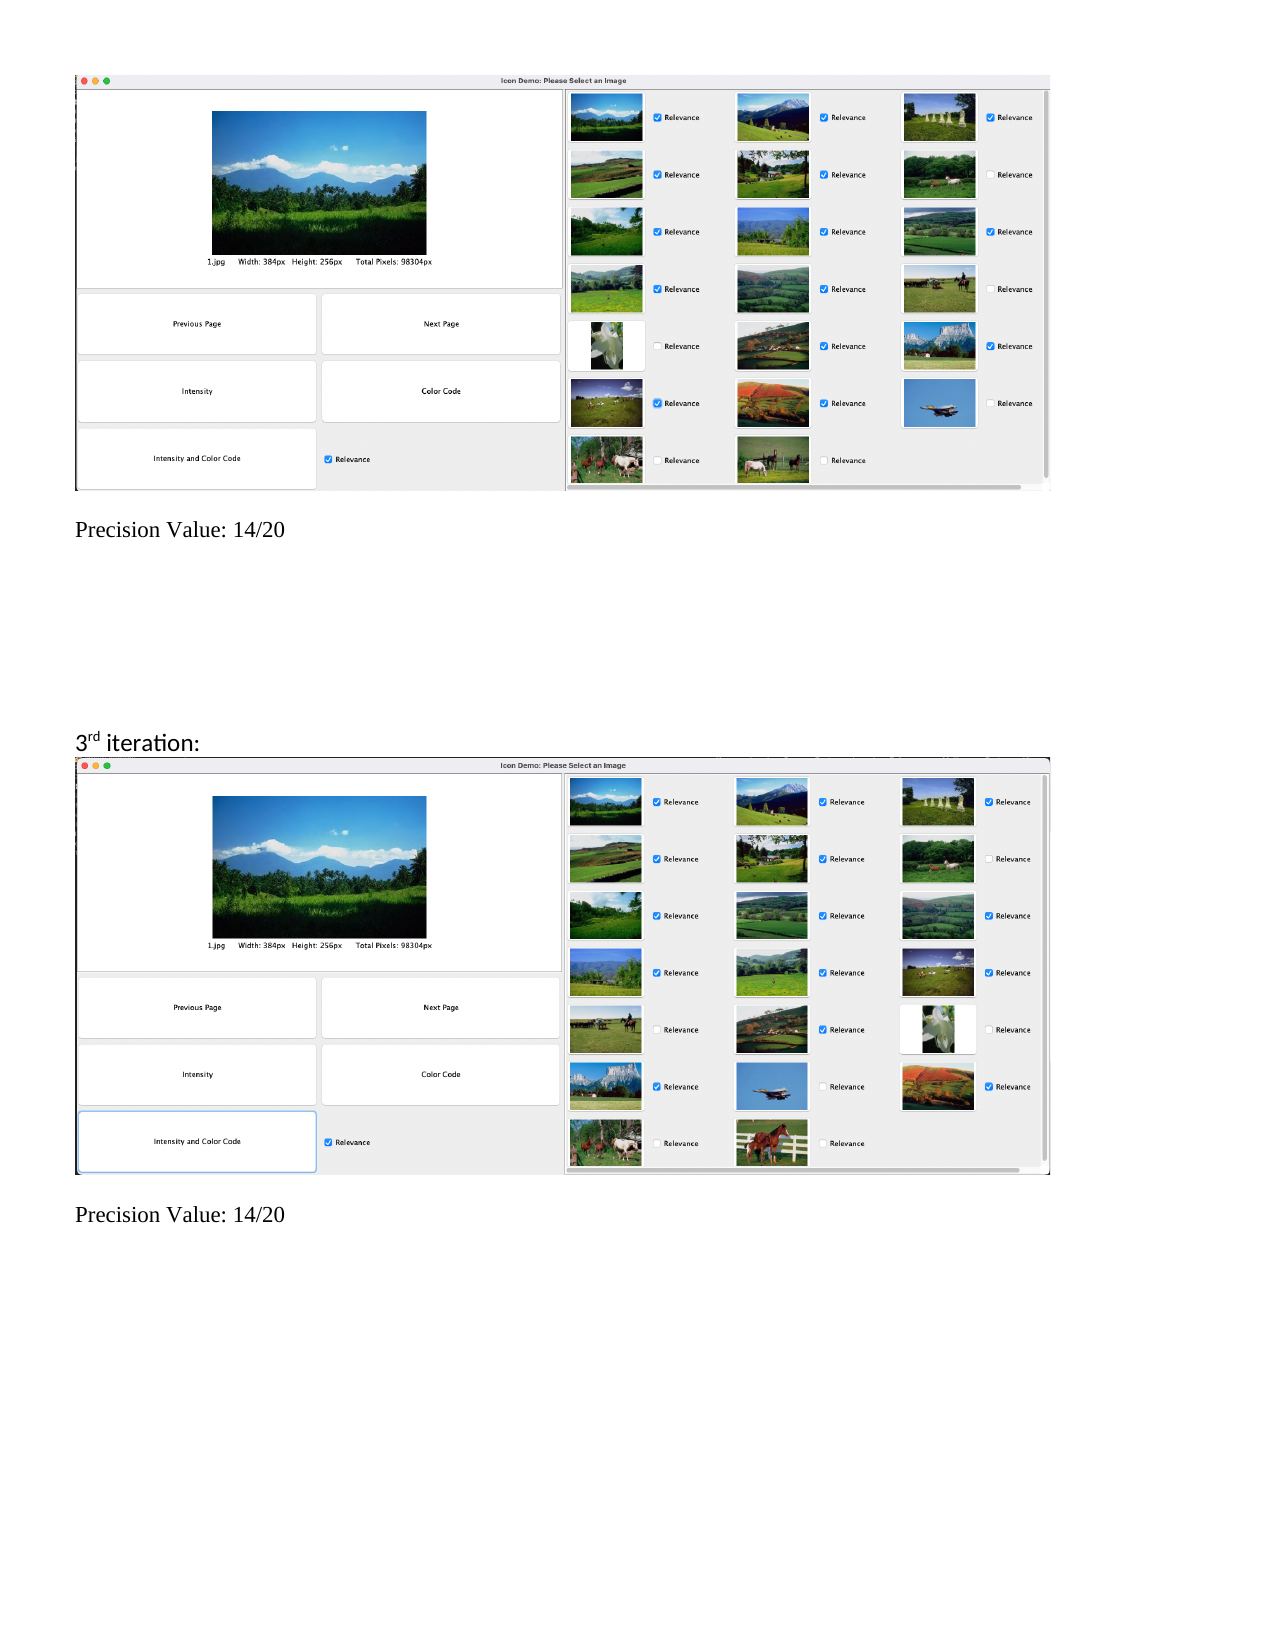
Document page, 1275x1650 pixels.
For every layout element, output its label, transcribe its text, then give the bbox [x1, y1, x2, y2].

picture [75, 757, 1050, 1175]
text 3rd iteration: [75, 727, 1200, 758]
text Precision Value: 14/20 [75, 1201, 1200, 1228]
text Precision Value: 14/20 [75, 517, 1200, 543]
picture [75, 75, 1050, 491]
